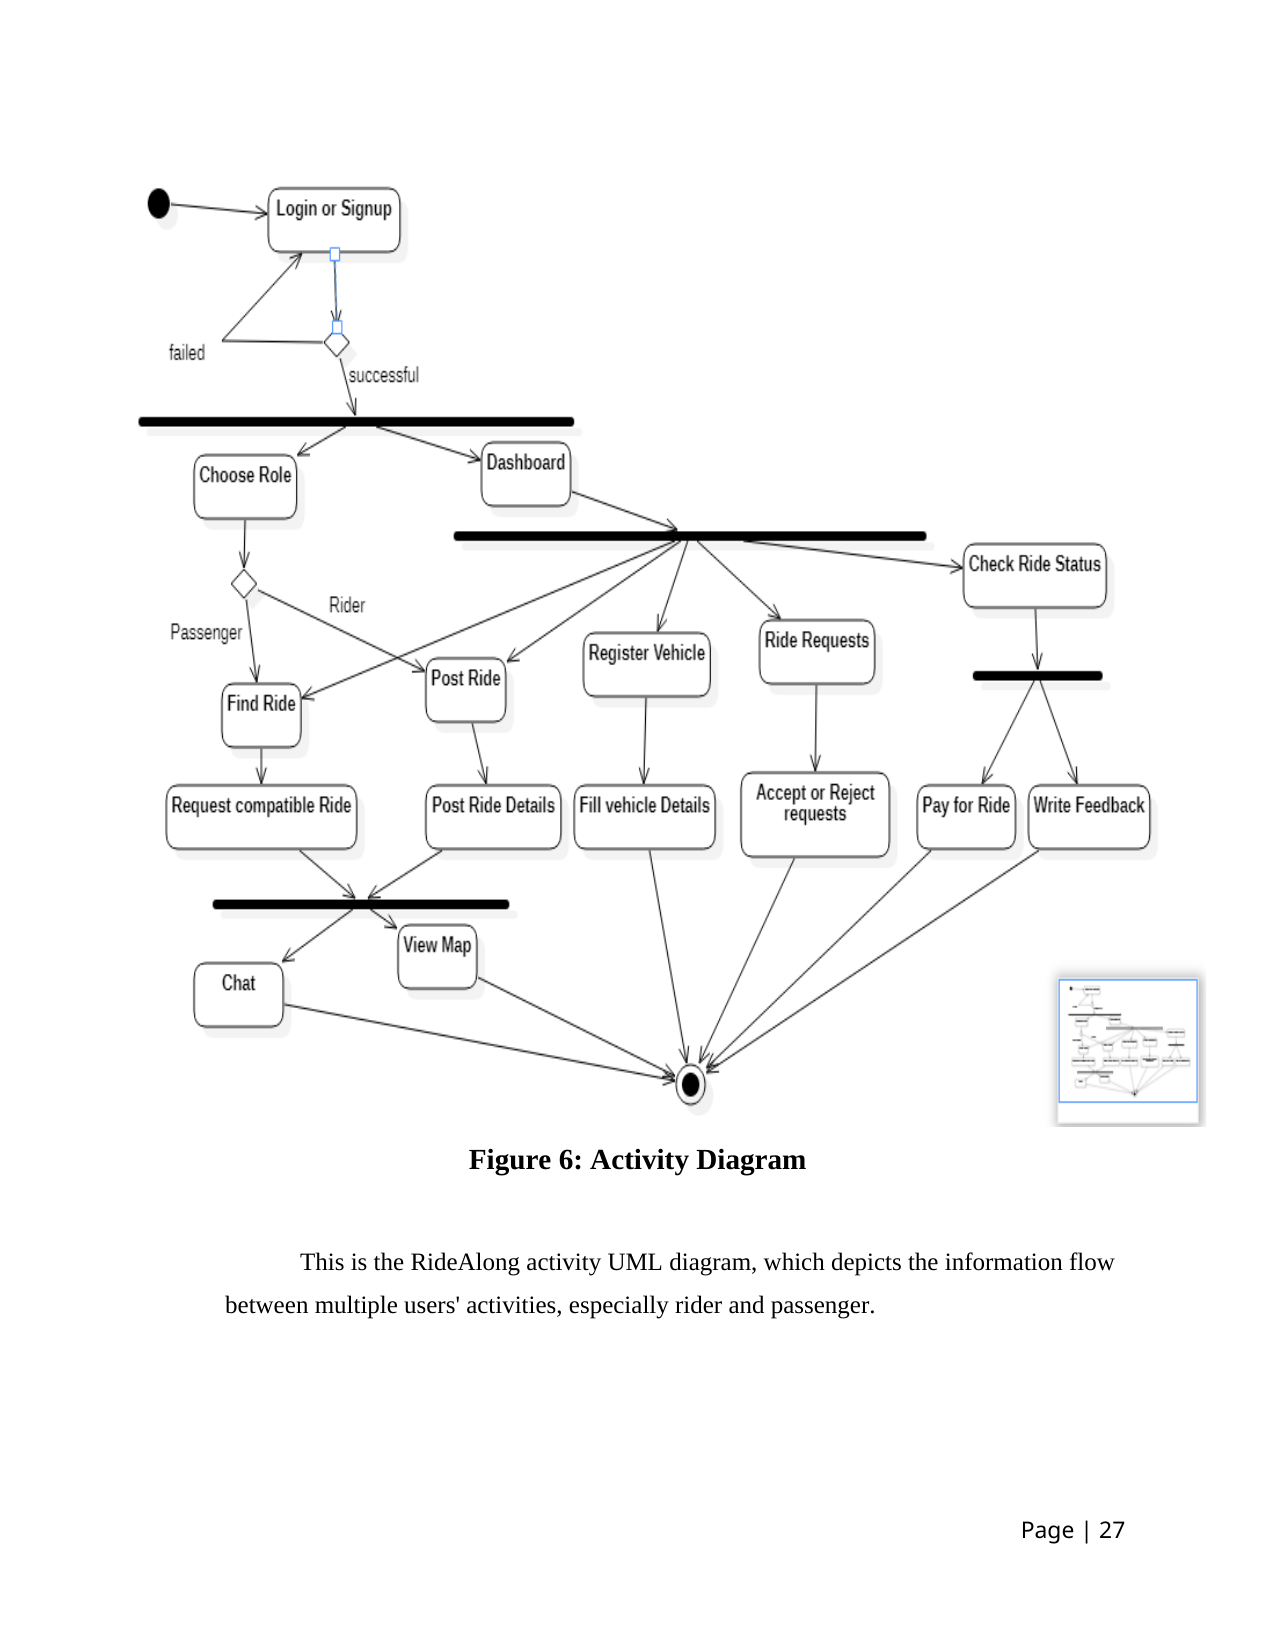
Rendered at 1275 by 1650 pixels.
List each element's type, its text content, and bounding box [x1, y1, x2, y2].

picture [76, 150, 1207, 1127]
text This is the RideAlong activity UML diagram, which depicts the information flow between multiple users' activities, especially rider and passenger. [225, 1247, 1125, 1318]
